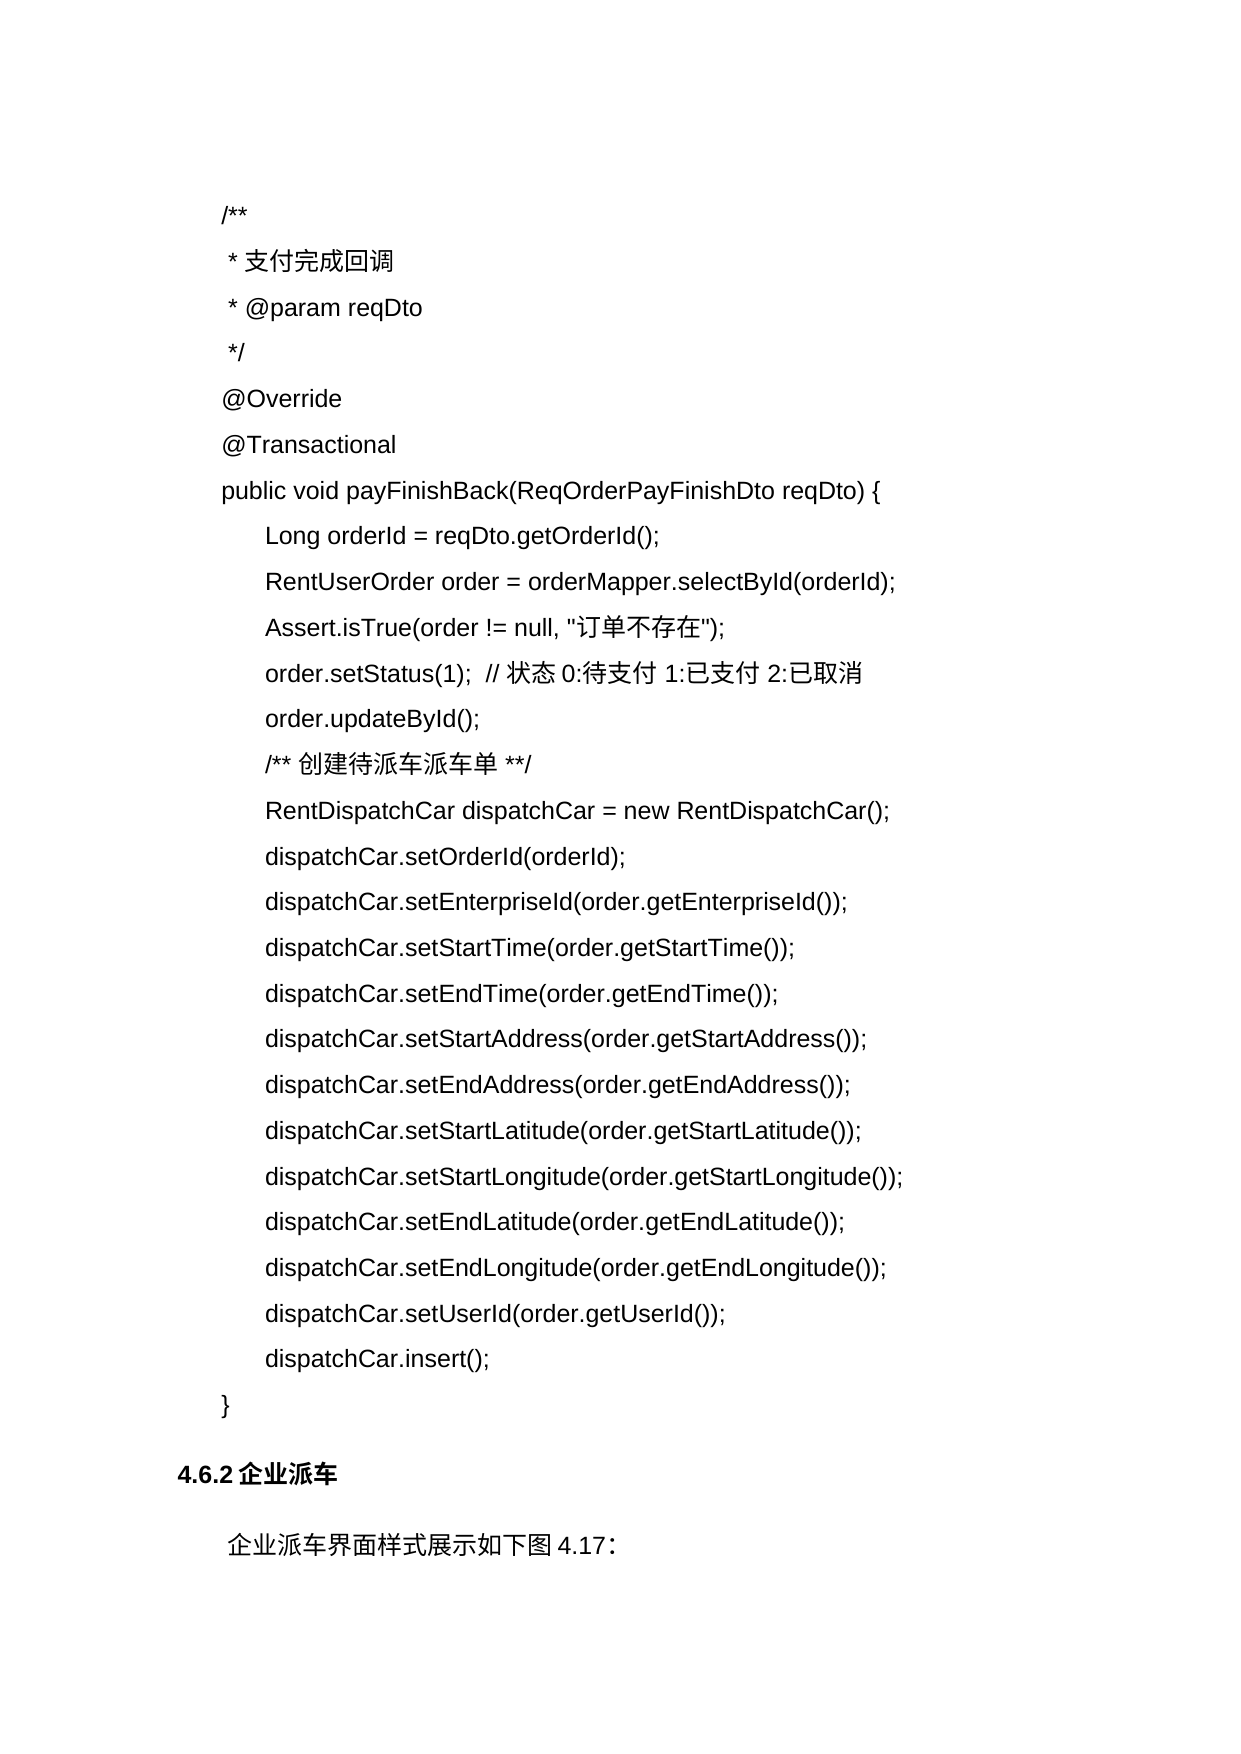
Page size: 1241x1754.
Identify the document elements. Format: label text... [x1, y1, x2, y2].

text */ [177, 338, 1093, 367]
text dispatchCar.setStartLatitude(order.getStartLatitude()); [177, 1116, 1093, 1144]
text * 支付完成回调 [177, 247, 1093, 276]
text } [177, 1390, 1093, 1419]
text dispatchCar.setUserId(order.getUserId()); [177, 1299, 1093, 1327]
text RentDispatchCar dispatchCar = new RentDispatchCar(); [177, 796, 1093, 824]
text dispatchCar.setEndTime(order.getEndTime()); [177, 979, 1093, 1007]
text /** [177, 201, 1093, 230]
text dispatchCar.setEnterpriseId(order.getEnterpriseId()); [177, 887, 1093, 916]
text @Transactional [177, 430, 1093, 459]
text dispatchCar.setStartTime(order.getStartTime()); [177, 933, 1093, 962]
subtitle 4.6.2企业派车 [177, 1460, 1093, 1489]
text RentUserOrder order = orderMapper.selectById(orderId); [177, 567, 1093, 596]
text public void payFinishBack(ReqOrderPayFinishDto reqDto) { [177, 476, 1093, 504]
text dispatchCar.setEndLongitude(order.getEndLongitude()); [177, 1253, 1093, 1282]
text @Override [177, 384, 1093, 413]
text dispatchCar.setEndAddress(order.getEndAddress()); [177, 1070, 1093, 1099]
text dispatchCar.setOrderId(orderId); [177, 841, 1093, 870]
text dispatchCar.setStartAddress(order.getStartAddress()); [177, 1024, 1093, 1053]
text /** 创建待派车派车单 **/ [177, 750, 1093, 779]
text * @param reqDto [177, 293, 1093, 321]
text Assert.isTrue(order != null, "订单不存在"); [177, 613, 1093, 642]
text order.updateById(); [177, 704, 1093, 733]
text dispatchCar.setStartLongitude(order.getStartLongitude()); [177, 1162, 1093, 1190]
text 企业派车界面样式展示如下图4.17： [177, 1531, 1093, 1559]
text order.setStatus(1); // 状态0:待支付 1:已支付 2:已取消 [177, 658, 1093, 687]
text Long orderId = reqDto.getOrderId(); [177, 521, 1093, 550]
text dispatchCar.setEndLatitude(order.getEndLatitude()); [177, 1207, 1093, 1236]
text dispatchCar.insert(); [177, 1344, 1093, 1373]
